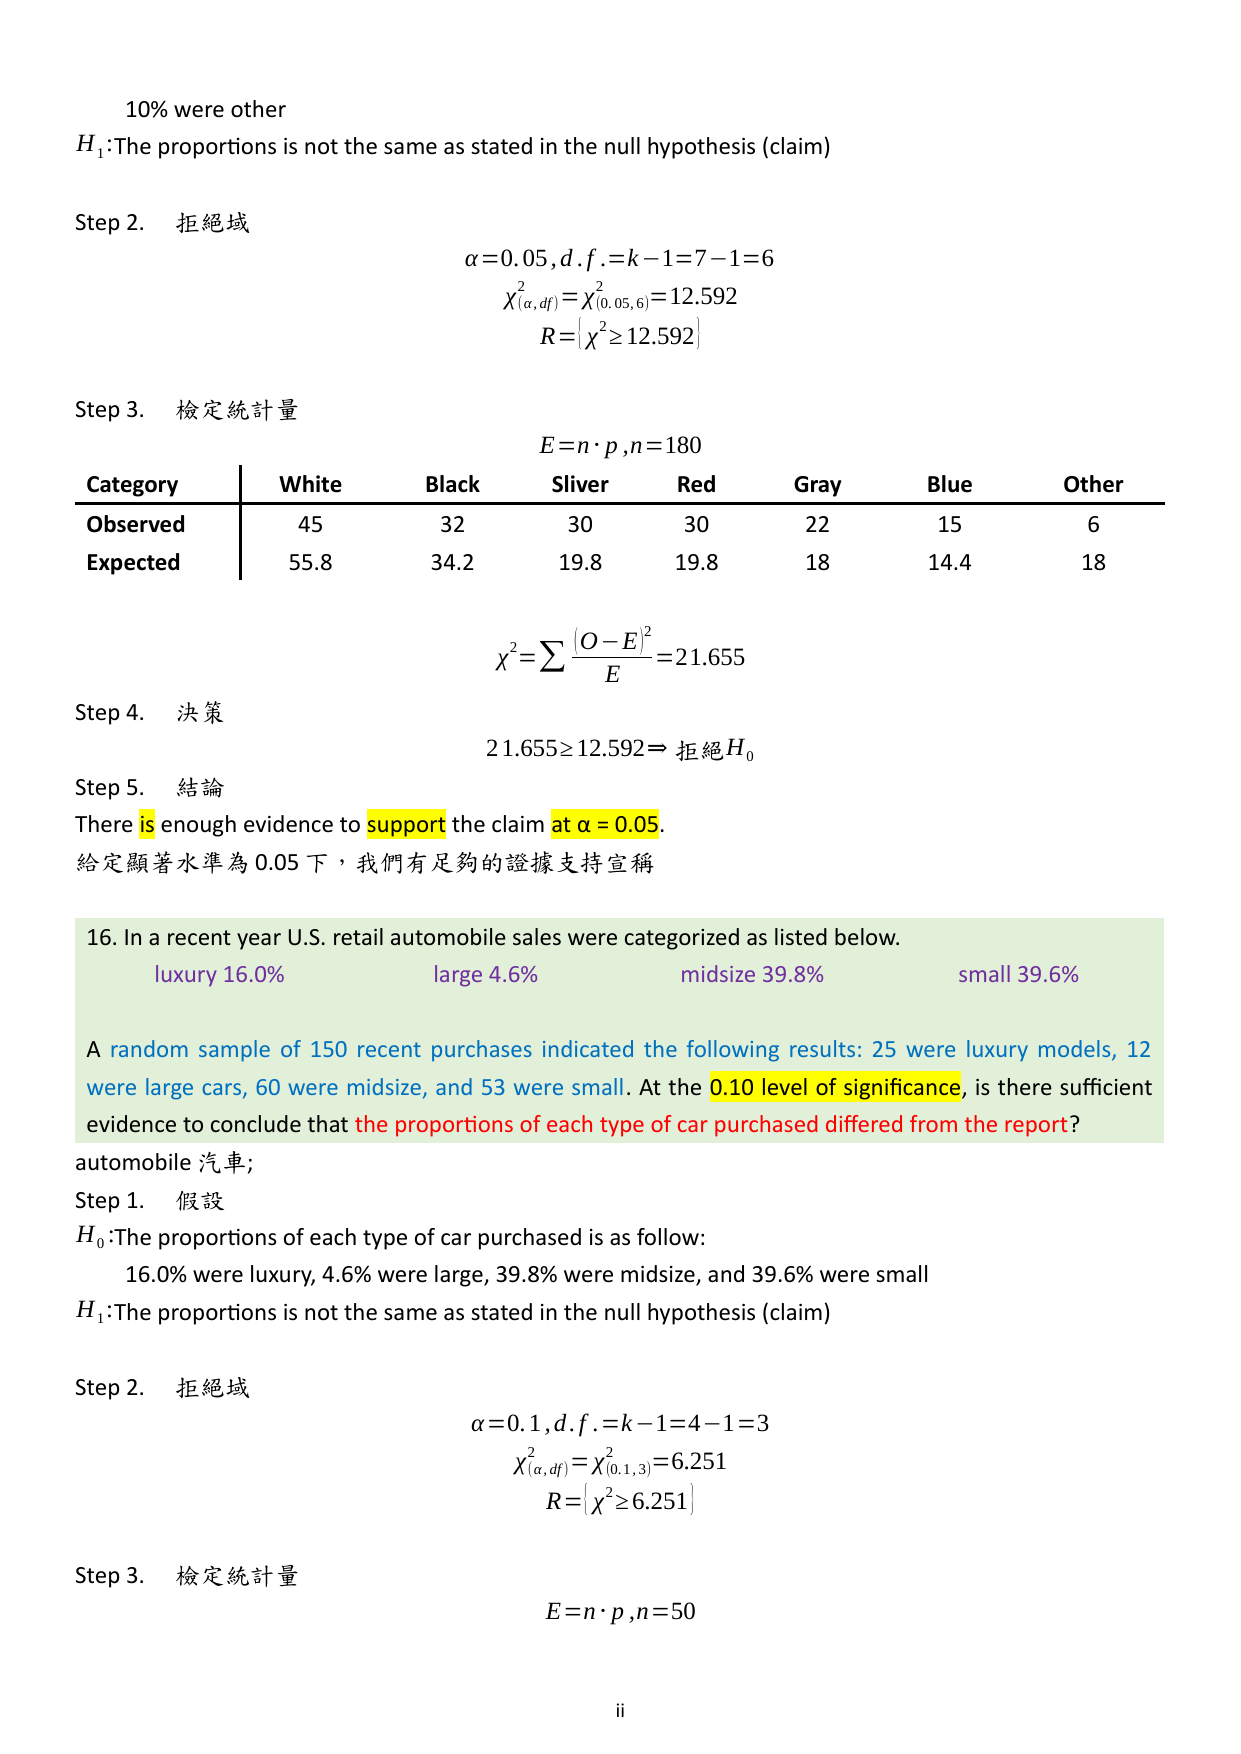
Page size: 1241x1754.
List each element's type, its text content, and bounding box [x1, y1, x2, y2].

table_cell 14.4 [878, 543, 1021, 580]
text automobile汽車; [75, 1143, 1165, 1180]
list 檢定統計量 [75, 389, 1165, 427]
table_header Red [636, 465, 757, 502]
table_cell 19.8 [636, 543, 757, 580]
table_cell 45 [242, 505, 381, 543]
list 拒絕域 [75, 1368, 1165, 1405]
table_cell 30 [524, 505, 636, 543]
text The proportions is not the same as stated in the null hypothesis (claim) [75, 1293, 1165, 1330]
text There is enough evidence to support the claim at α = 0.05. [75, 805, 1165, 843]
table_cell 30 [636, 505, 757, 543]
table_cell Observed [75, 505, 239, 543]
text 16.0% were luxury, 4.6% were large, 39.8% were midsize, and 39.6% were small [75, 1255, 1165, 1293]
table_header Category [75, 465, 239, 502]
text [125, 89, 1165, 127]
table_cell 32 [381, 505, 524, 543]
table_cell 34.2 [381, 543, 524, 580]
list 結論 [75, 768, 1165, 805]
text 拒絕 [75, 730, 1165, 768]
table_cell 18 [757, 543, 878, 580]
table_header Blue [878, 465, 1021, 502]
table_cell 19.8 [524, 543, 636, 580]
table_header Other [1021, 465, 1165, 502]
table_header 16. In a recent year U.S. retail automobile sales were categorized as listed below. A random sample of 150 recent purchases indicated the following results: 25 were luxury models, 12 were large cars, 60 were midsize, and 53 were small. At the 0.10 level of significance, is there sufficient evidence to conclude that the proportions of each type of car purchased differed from the report? [75, 918, 1164, 1143]
text The proportions of each type of car purchased is as follow: [75, 1218, 1165, 1255]
table_cell Expected [75, 543, 239, 580]
table_header Black [381, 465, 524, 502]
table_header Sliver [524, 465, 636, 502]
list 假設 [75, 1180, 1165, 1218]
table_cell 15 [878, 505, 1021, 543]
table_cell 55.8 [242, 543, 381, 580]
list 檢定統計量 [75, 1555, 1165, 1593]
table_cell 22 [757, 505, 878, 543]
list 決策 [75, 693, 1165, 730]
table_cell 6 [1021, 505, 1165, 543]
table_header White [242, 465, 381, 502]
text 給定顯著水準為0.05下，我們有足夠的證據支持宣稱 [75, 843, 1165, 880]
table_header Gray [757, 465, 878, 502]
text The proportions is not the same as stated in the null hypothesis (claim) [75, 127, 1165, 164]
list 拒絕域 [75, 202, 1165, 239]
table_cell 18 [1021, 543, 1165, 580]
